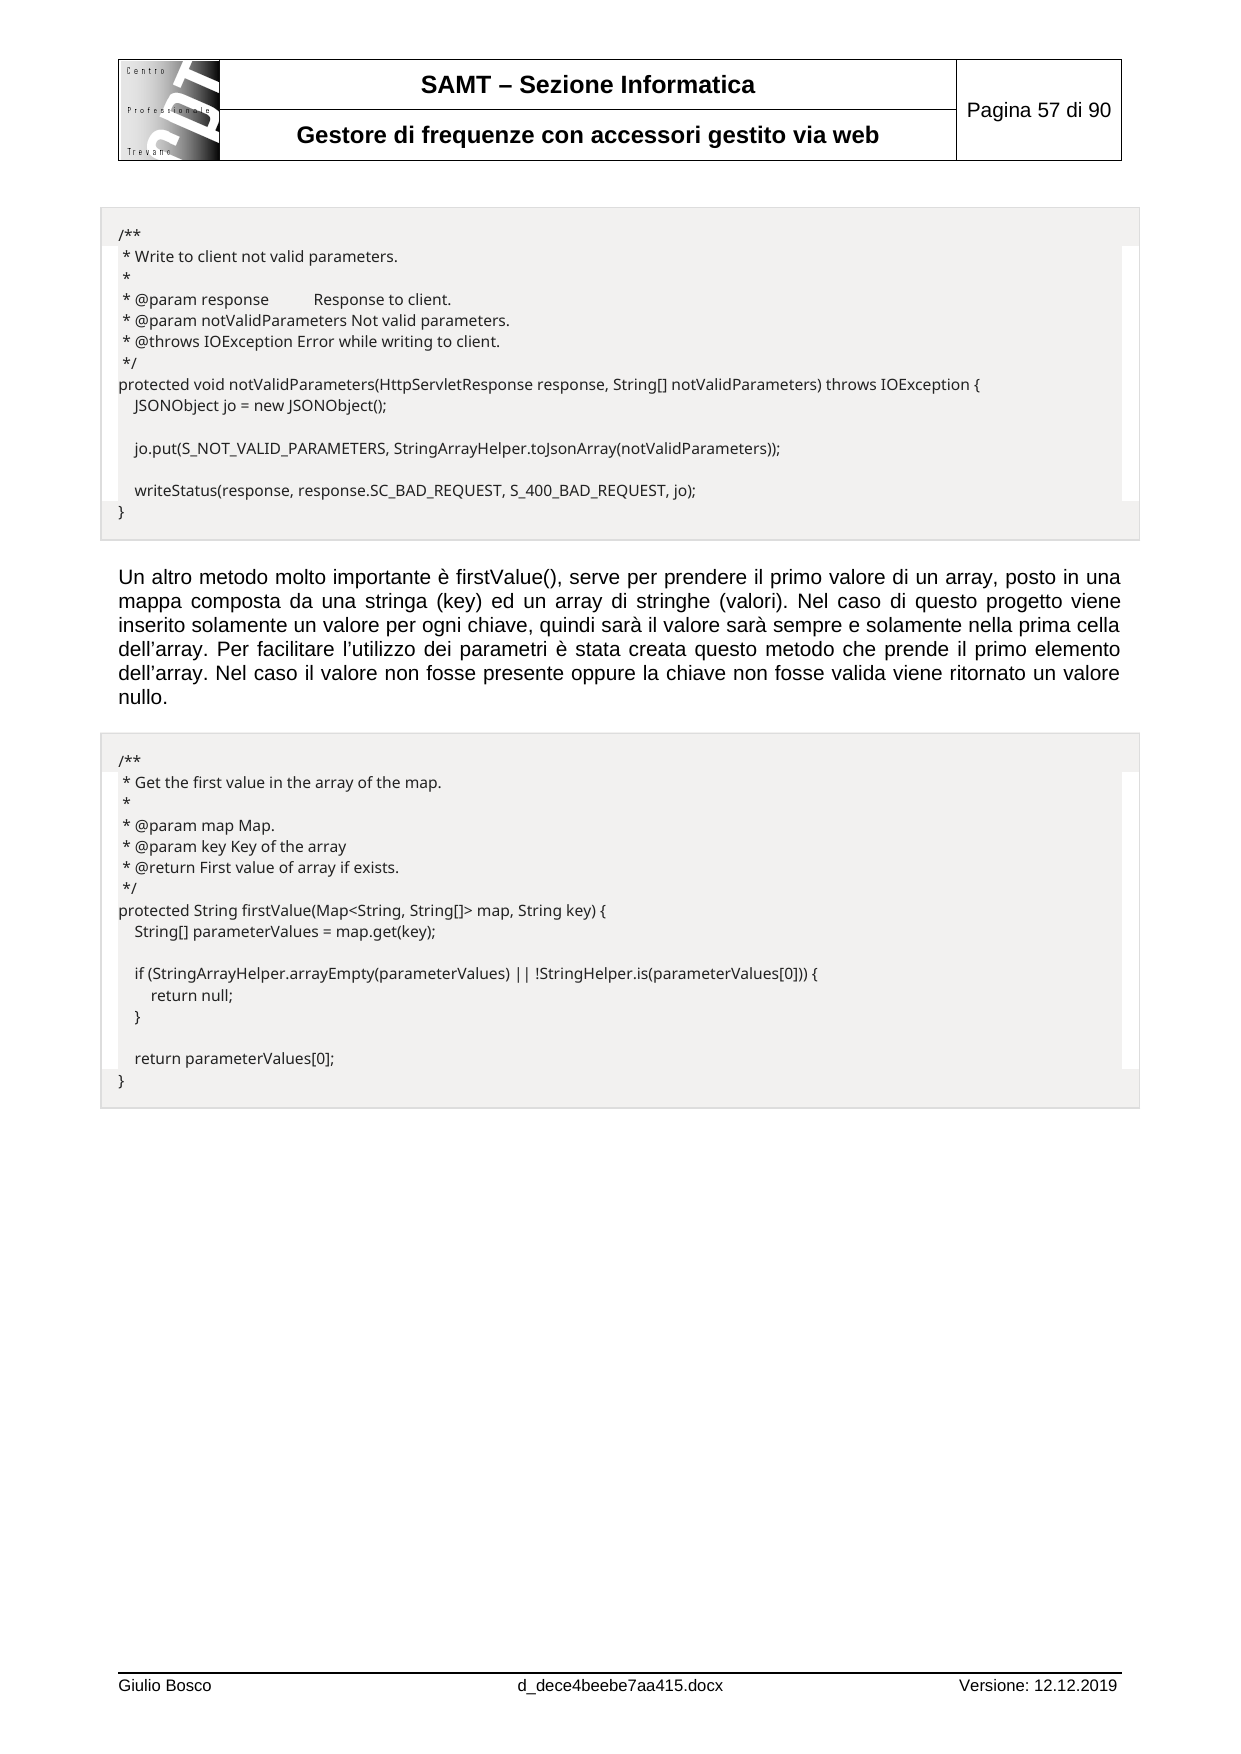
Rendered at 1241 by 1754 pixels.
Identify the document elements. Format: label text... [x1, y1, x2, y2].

text */ [118, 878, 1122, 899]
text /** [102, 208, 1139, 246]
text jo.put(S_NOT_VALID_PARAMETERS, StringArrayHelper.toJsonArray(notValidParameters)); [118, 437, 1122, 459]
text * [118, 267, 1122, 289]
text protected void notValidParameters(HttpServletResponse response, String[] notValidParameters) throws IOException { [118, 374, 1122, 395]
text * @param response Response to client. [118, 289, 1122, 310]
text * Get the first value in the array of the map. [118, 772, 1122, 793]
text } [102, 1051, 1139, 1107]
text /** [102, 734, 1139, 772]
text JSONObject jo = new JSONObject(); [118, 395, 1122, 416]
text String[] parameterValues = map.get(key); [118, 921, 1122, 942]
text * @return First value of array if exists. [118, 857, 1122, 878]
text if (StringArrayHelper.arrayEmpty(parameterValues) || !StringHelper.is(parameterValues[0])) { [118, 963, 1122, 984]
text * [118, 793, 1122, 814]
text * @param map Map. [118, 814, 1122, 836]
text * Write to client not valid parameters. [118, 246, 1122, 267]
text Un altro metodo molto importante è firstValue(), serve per prendere il primo valore di un array, posto in una mappa composta da una stringa (key) ed un array di stringhe (valori). Nel caso di questo progetto viene inserito solamente un valore per ogni chiave, quindi sarà il valore sarà sempre e solamente nella prima cella dell’array. Per facilitare l’utilizzo dei parametri è stata creata questo metodo che prende il primo elemento dell’array. Nel caso il valore non fosse presente oppure la chiave non fosse valida viene ritornato un valore nullo. [118, 565, 1122, 708]
text * @throws IOException Error while writing to client. [118, 331, 1122, 352]
text * @param key Key of the array [118, 836, 1122, 857]
text * @param notValidParameters Not valid parameters. [118, 310, 1122, 331]
picture [119, 60, 220, 160]
text */ [118, 352, 1122, 374]
text return null; [118, 984, 1122, 1006]
text } [102, 483, 1139, 539]
text } [118, 1006, 1122, 1027]
text protected String firstValue(Map<String, String[]> map, String key) { [118, 899, 1122, 921]
